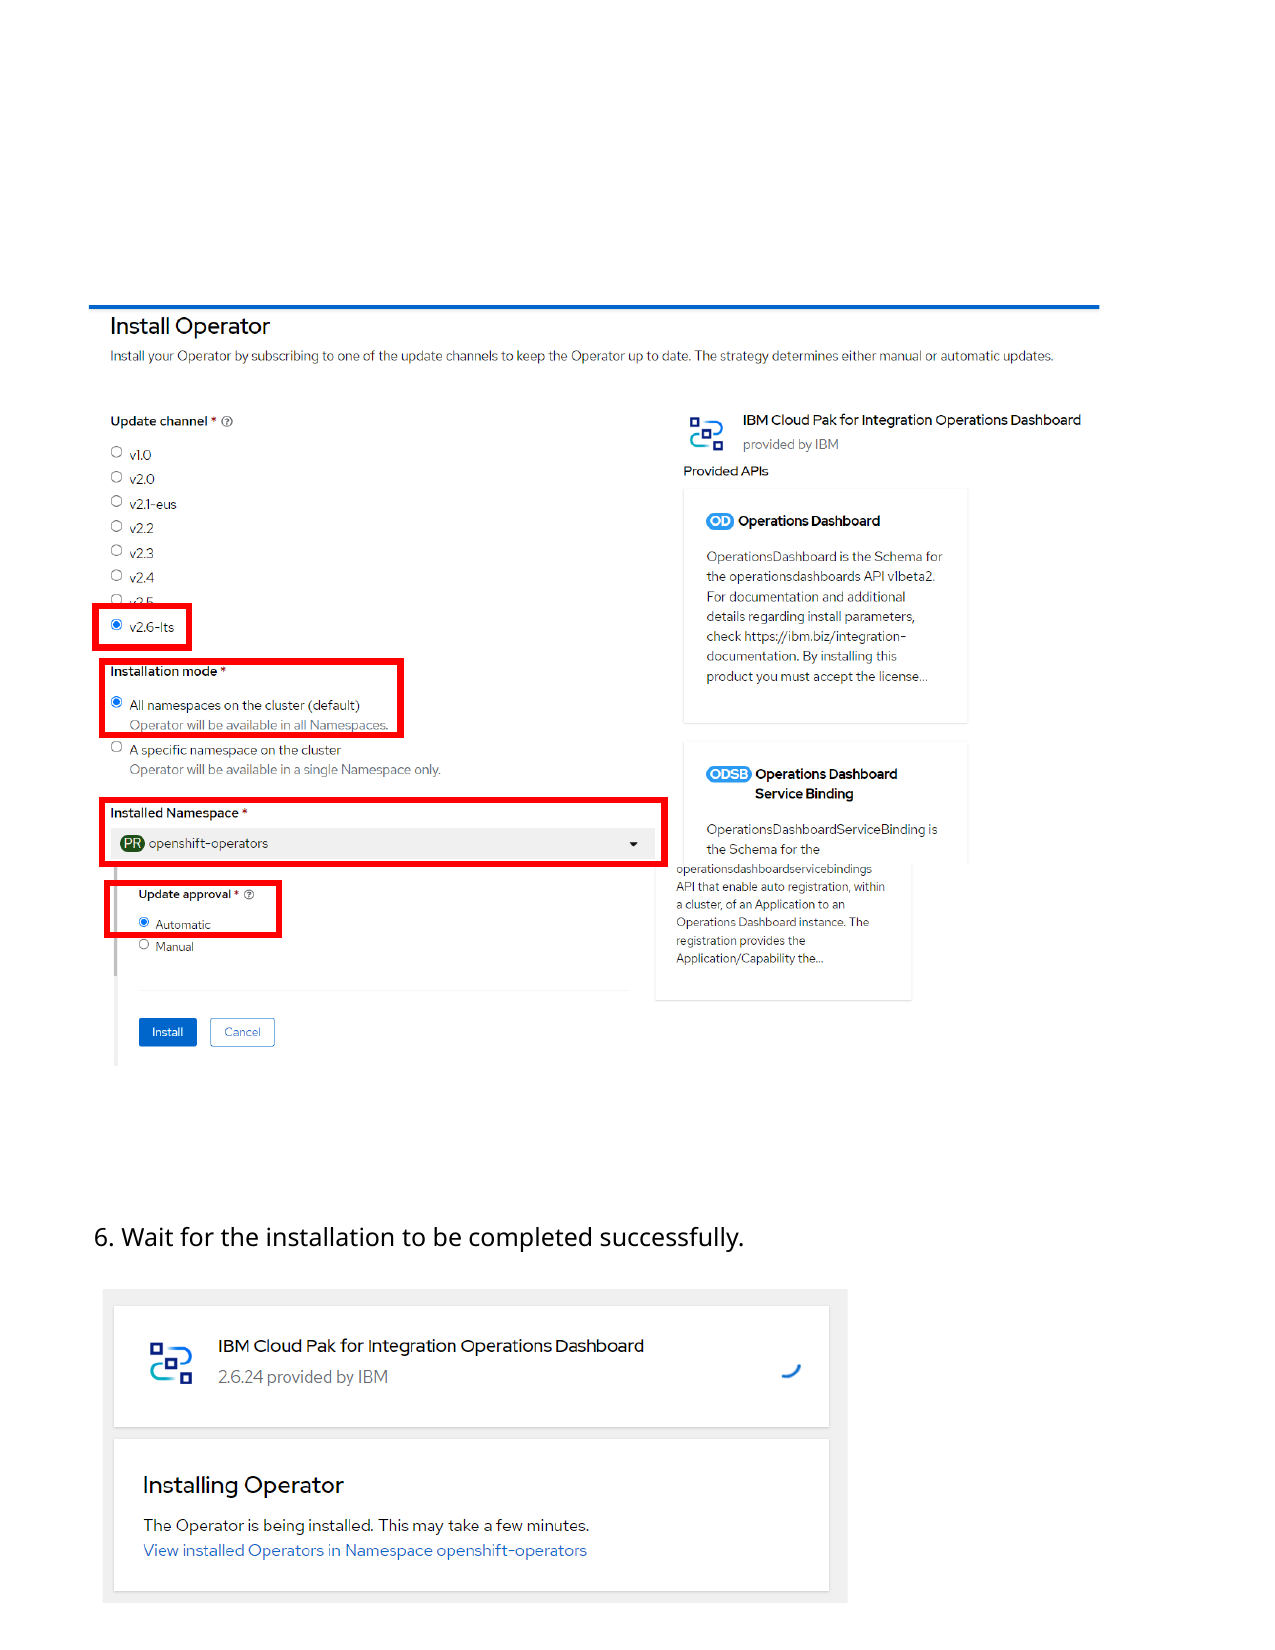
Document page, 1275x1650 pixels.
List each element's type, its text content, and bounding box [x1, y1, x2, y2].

picture [88, 305, 1100, 1066]
picture [105, 803, 661, 861]
text 6. Wait for the installation to be completed successfully. [94, 1219, 1162, 1253]
picture [113, 886, 276, 932]
picture [102, 1289, 848, 1603]
